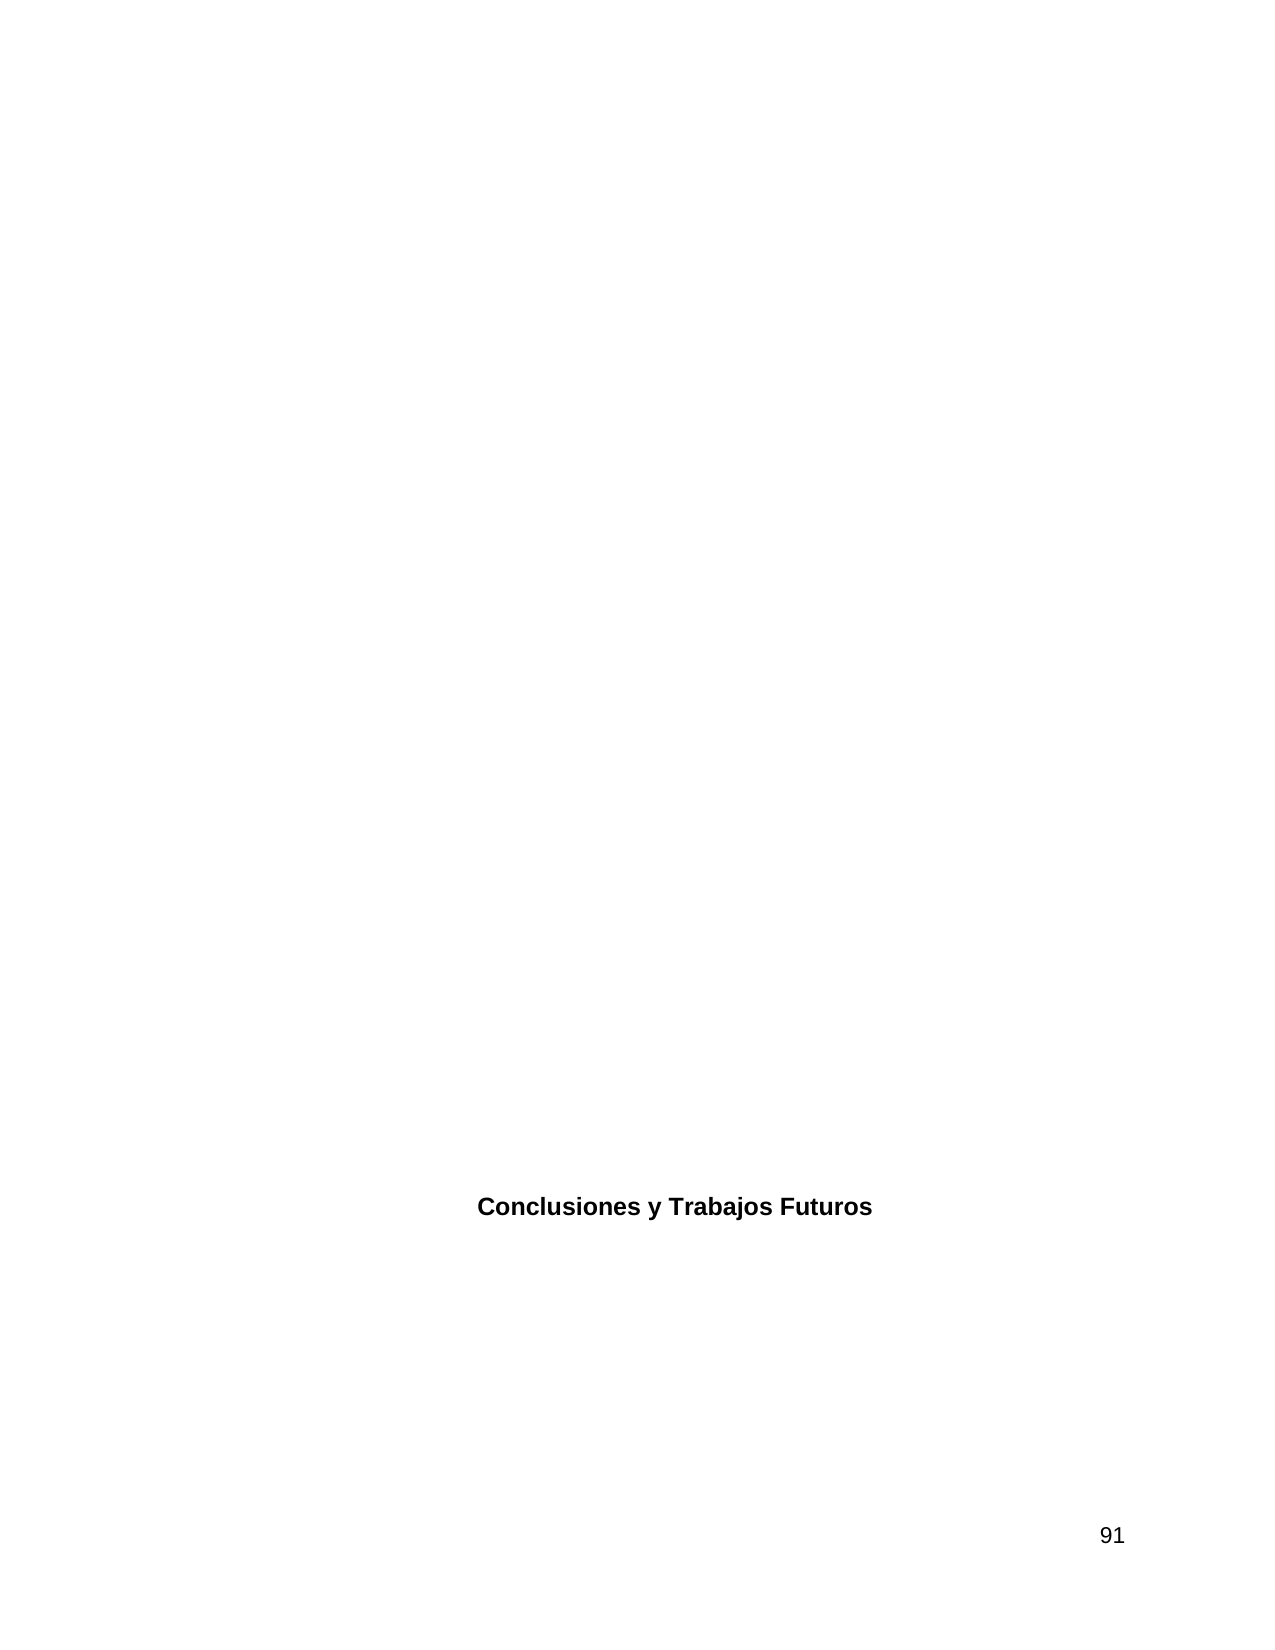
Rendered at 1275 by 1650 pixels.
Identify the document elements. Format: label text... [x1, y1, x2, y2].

subtitle Conclusiones y Trabajos Futuros [225, 1192, 1125, 1221]
